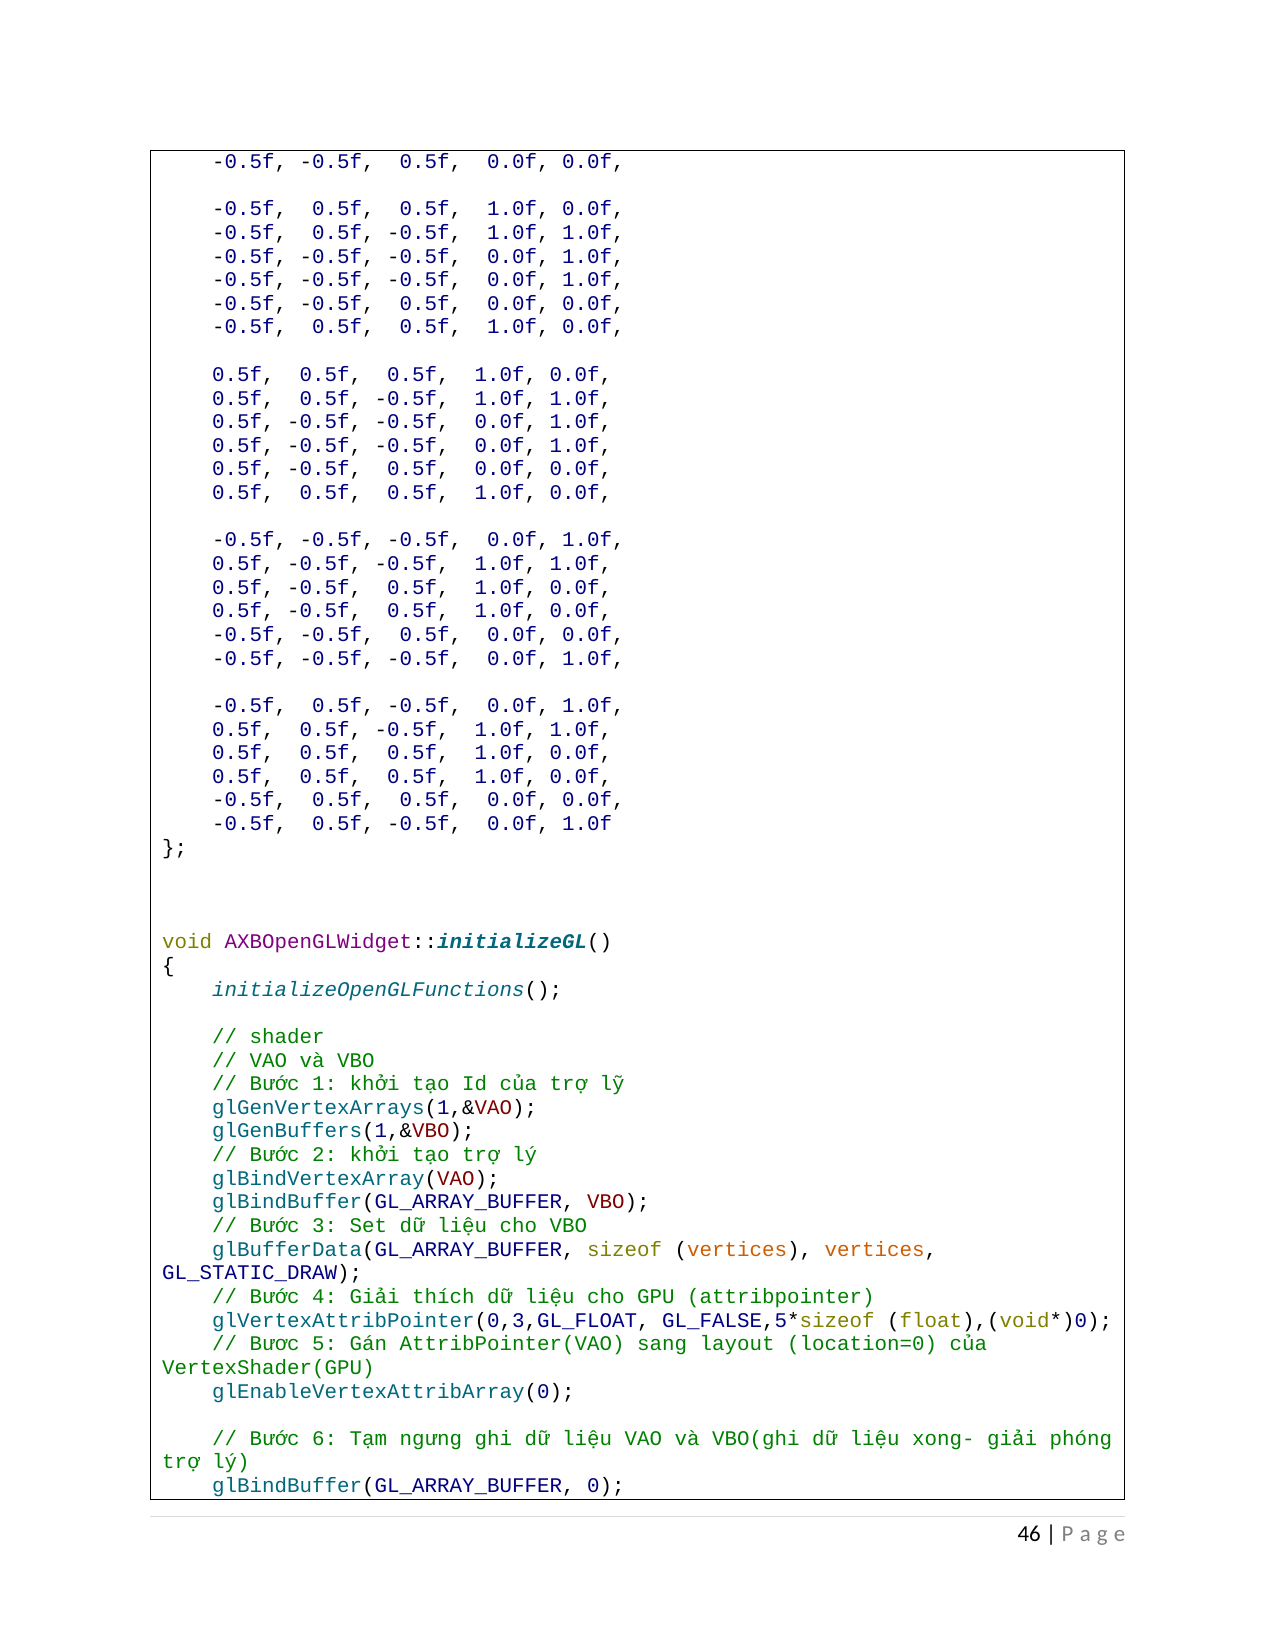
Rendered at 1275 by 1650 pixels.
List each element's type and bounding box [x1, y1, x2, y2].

table_cell [151, 151, 1124, 1499]
